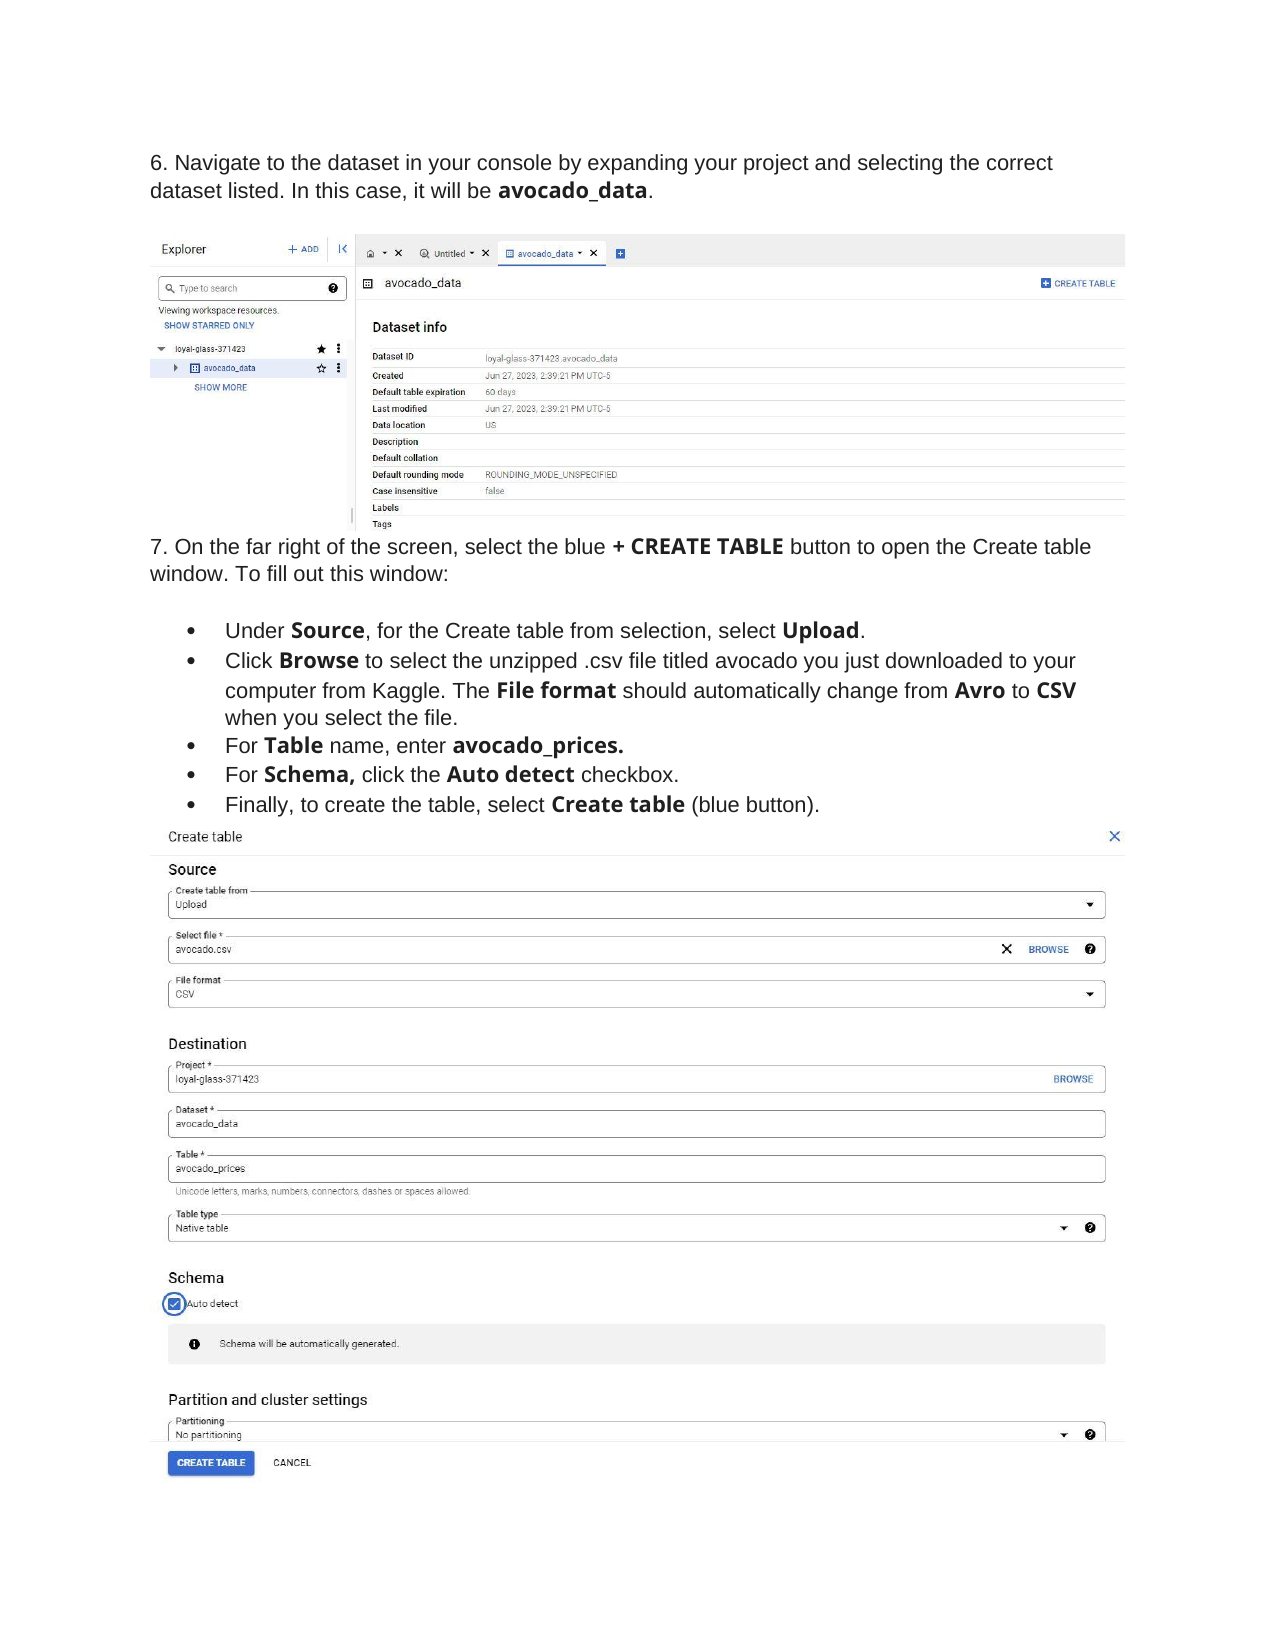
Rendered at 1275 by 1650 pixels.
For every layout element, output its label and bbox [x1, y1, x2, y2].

picture [150, 234, 1125, 531]
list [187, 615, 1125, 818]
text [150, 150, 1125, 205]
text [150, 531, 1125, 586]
picture [150, 818, 1125, 1482]
